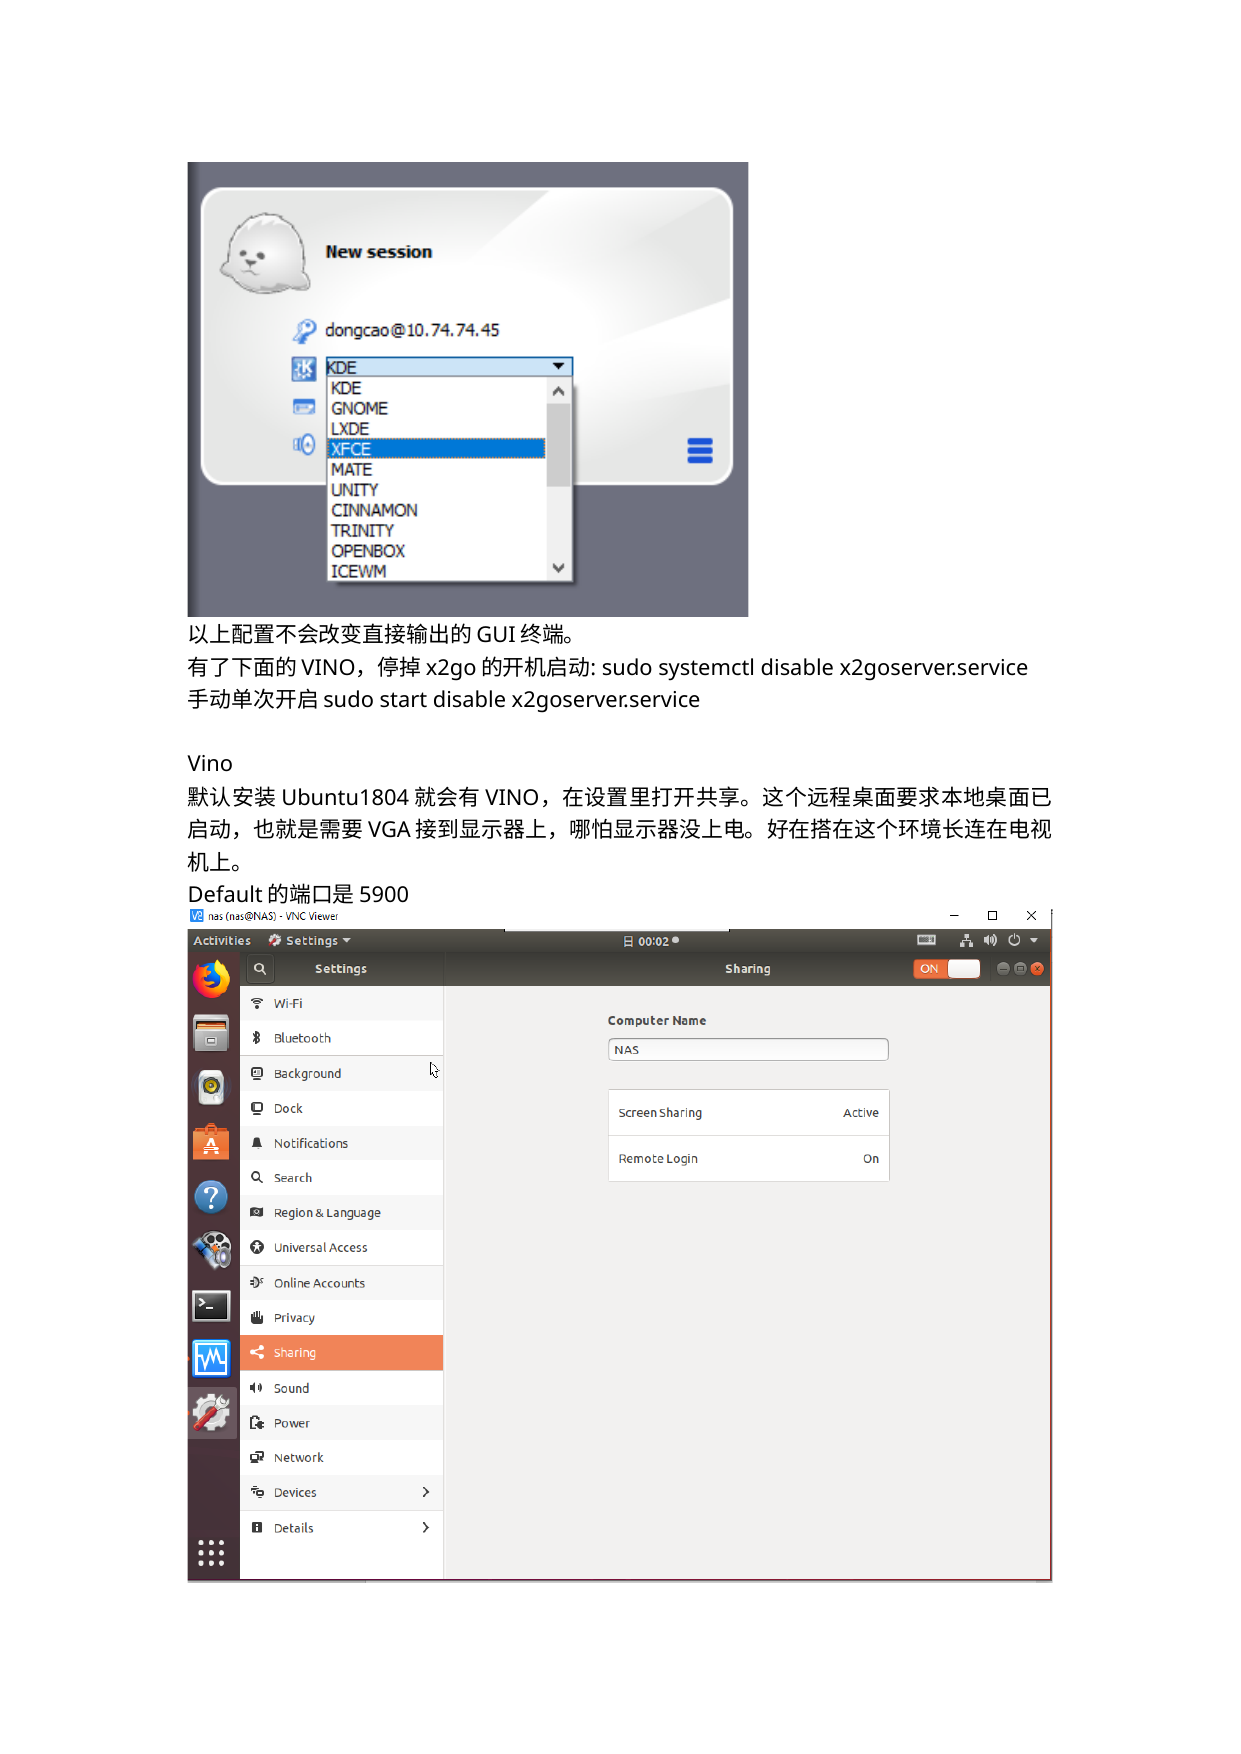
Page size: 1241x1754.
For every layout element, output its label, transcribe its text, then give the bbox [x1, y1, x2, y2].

text Vino [187, 747, 1053, 779]
text 默认安装Ubuntu1804就会有VINO，在设置里打开共享。这个远程桌面要求本地桌面已启动，也就是需要VGA接到显示器上，哪怕显示器没上电。好在搭在这个环境长连在电视机上。 [187, 779, 1053, 877]
text 手动单次开启sudo start disable x2goserver.service [187, 682, 1053, 714]
text Default的端口是5900 [187, 877, 1053, 909]
text 有了下面的VINO，停掉x2go的开机启动: sudo systemctl disable x2goserver.service [187, 649, 1053, 682]
picture [187, 909, 1053, 1583]
text 以上配置不会改变直接输出的GUI终端。 [187, 617, 1053, 649]
picture [187, 162, 749, 617]
